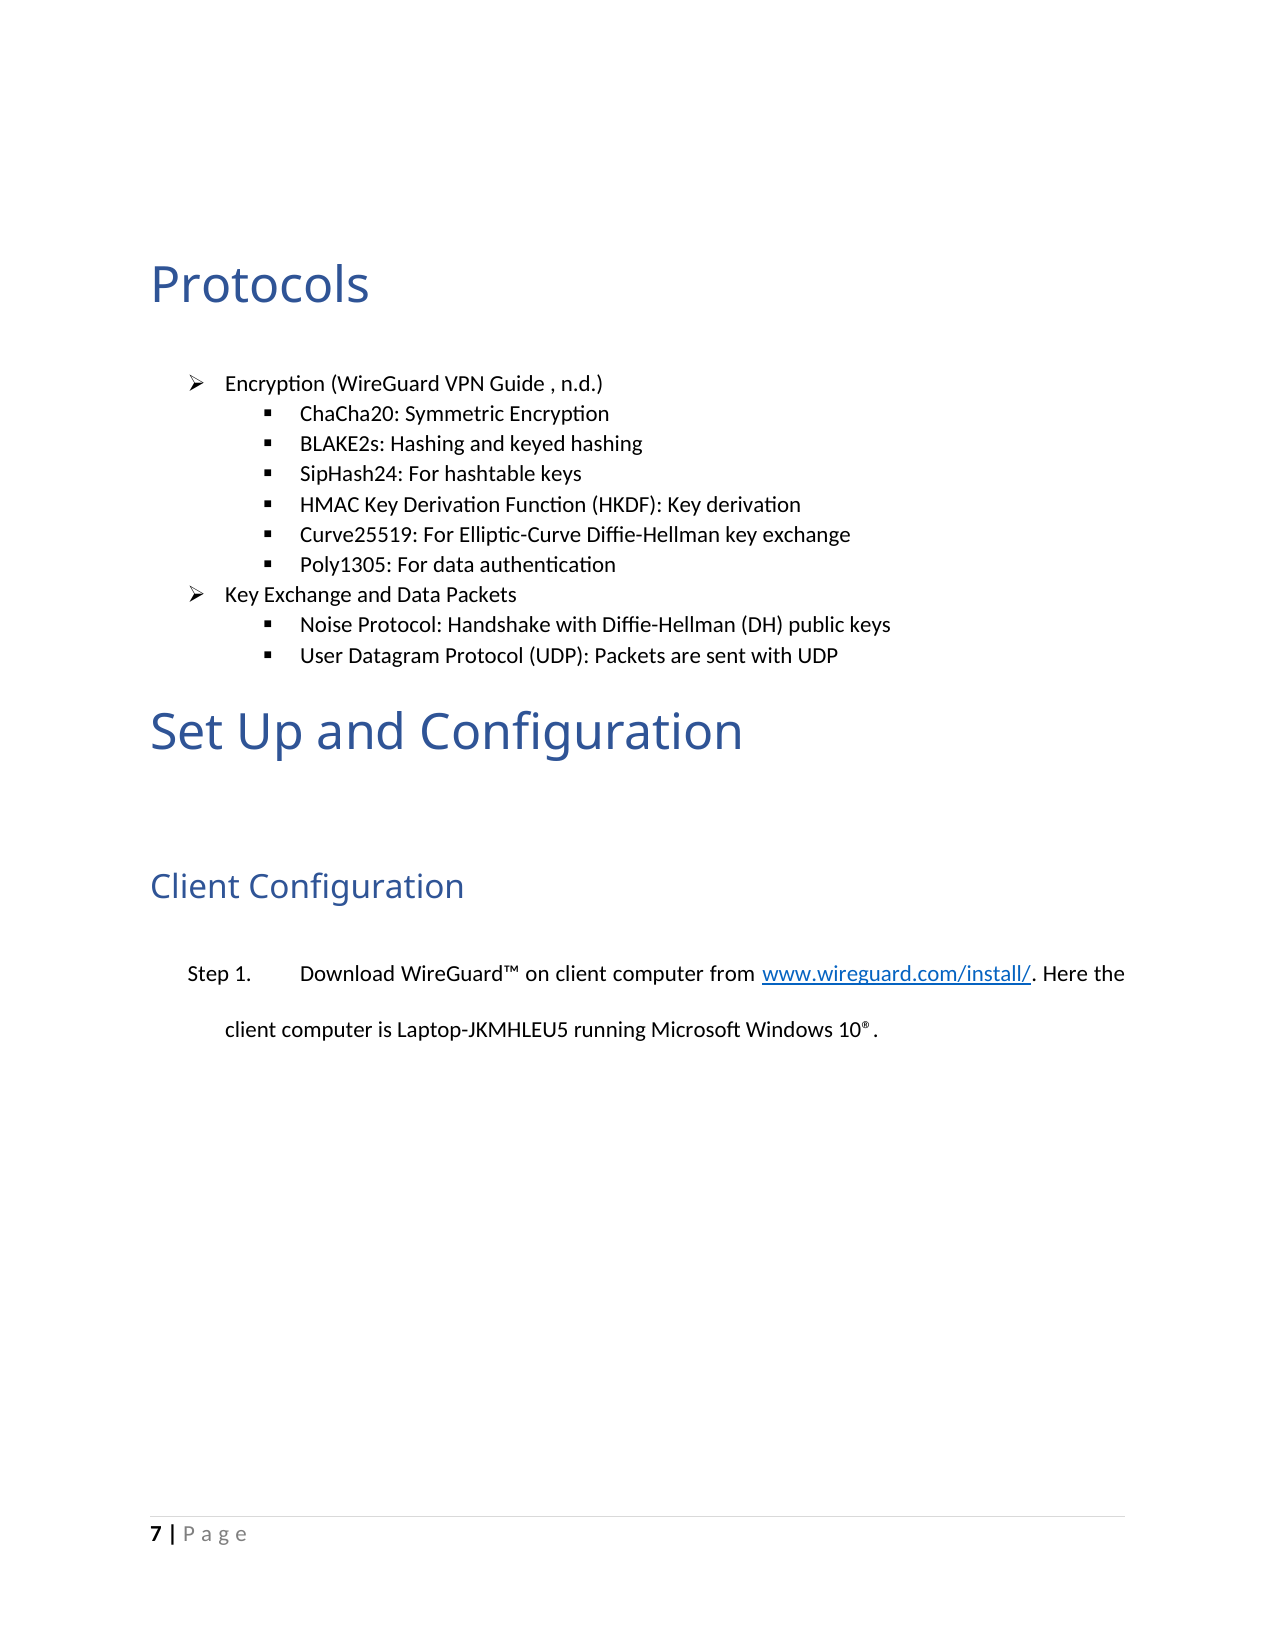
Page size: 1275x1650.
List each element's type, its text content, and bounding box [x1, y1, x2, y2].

subtitle Protocols [150, 248, 1125, 317]
list Download WireGuard™ on client computer from www.wireguard.com/install/. Here the client computer is Laptop-JKMHLEU5 running Microsoft Windows 10®. [187, 959, 1125, 1043]
list ChaCha20: Symmetric Encryption [262, 399, 1125, 427]
list Encryption [187, 369, 1125, 397]
list HMAC Key Derivation Function (HKDF): Key derivation [262, 490, 1125, 518]
subtitle Set Up and Configuration [150, 696, 1125, 764]
list Noise Protocol: Handshake with Diffie-Hellman (DH) public keys [262, 611, 1125, 639]
list Poly1305: For data authentication [262, 550, 1125, 578]
list Key Exchange and Data Packets [187, 580, 1125, 608]
list Curve25519: For Elliptic-Curve Diffie-Hellman key exchange [262, 520, 1125, 548]
subtitle Client Configuration [150, 863, 1125, 909]
list SipHash24: For hashtable keys [262, 459, 1125, 488]
list BLAKE2s: Hashing and keyed hashing [262, 429, 1125, 457]
list User Datagram Protocol (UDP): Packets are sent with UDP [262, 641, 1125, 669]
